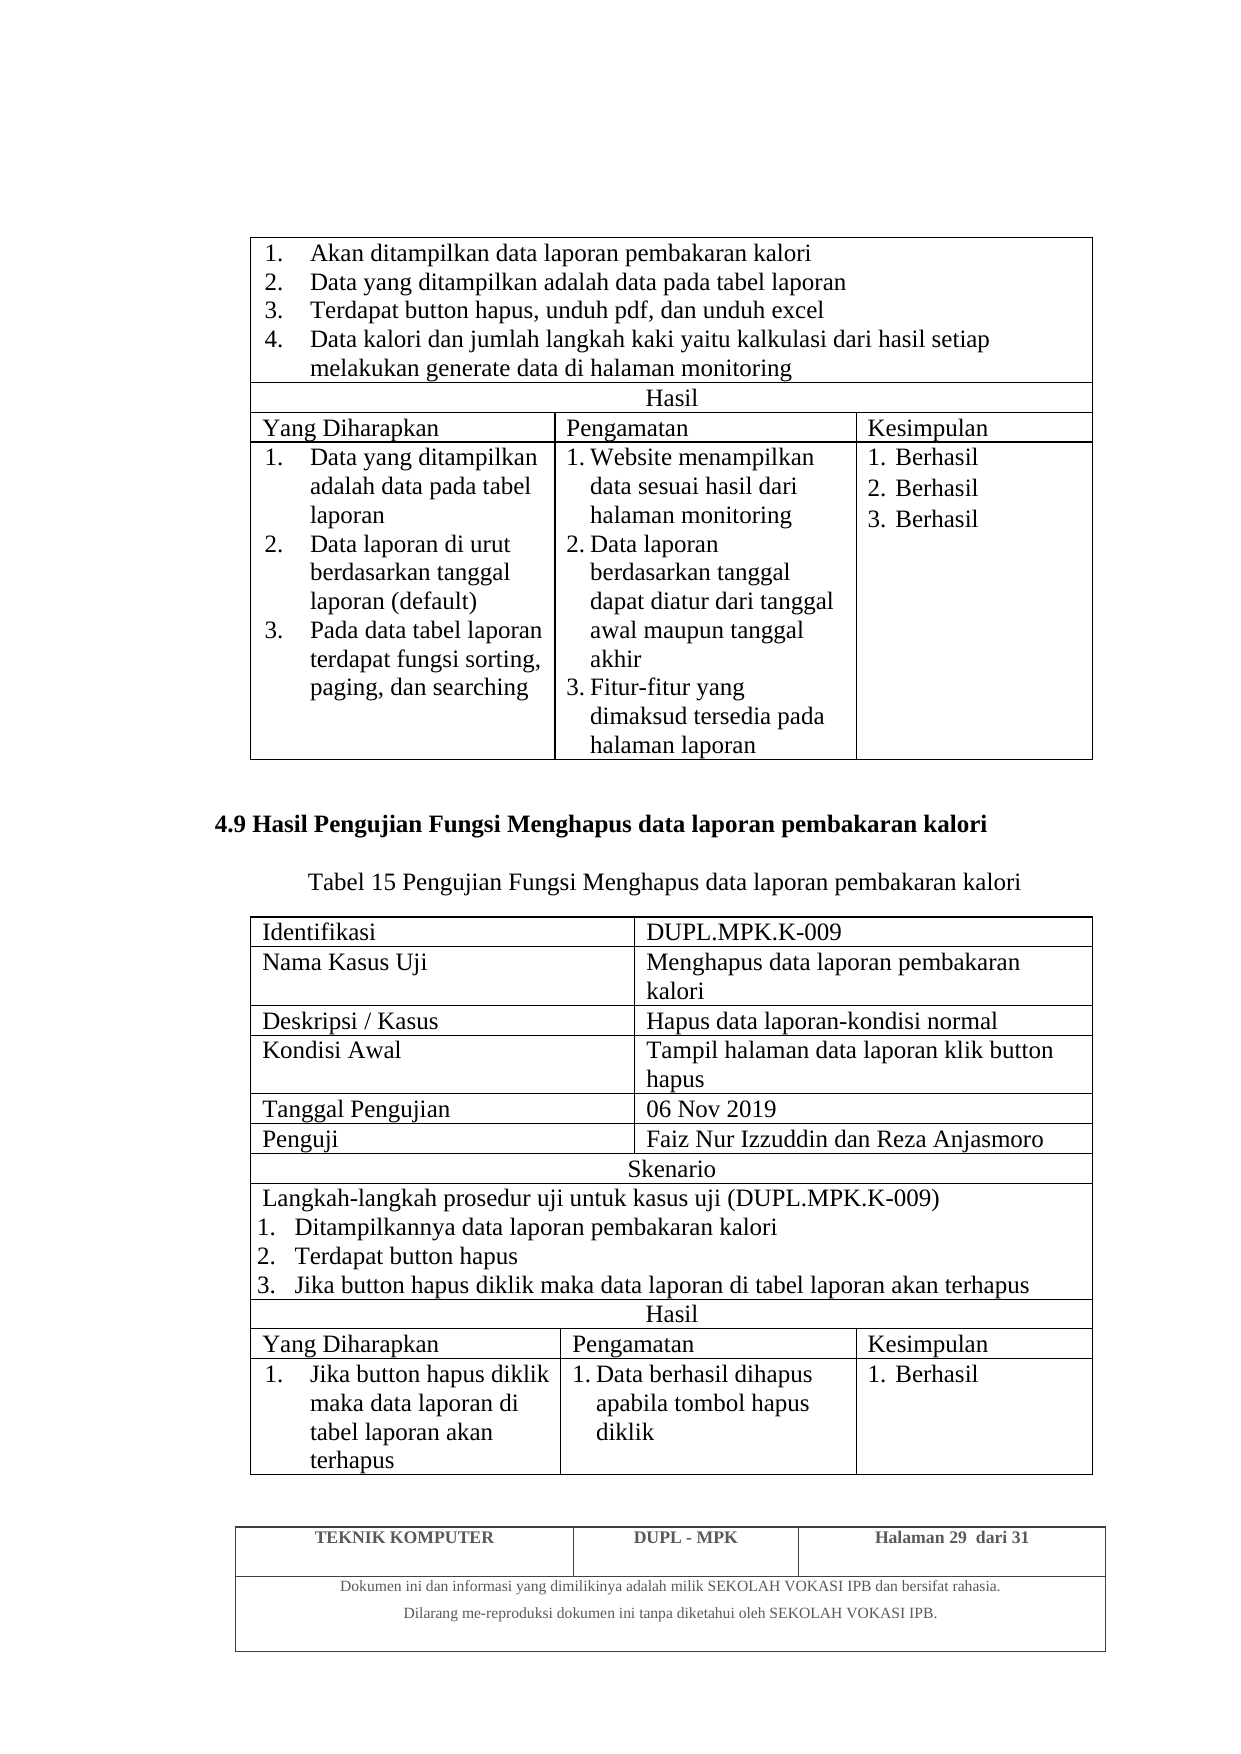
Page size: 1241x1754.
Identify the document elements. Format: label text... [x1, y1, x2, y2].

table_cell Website menampilkan data sesuai hasil dari halaman monitoring Data laporan berdasarkan tanggal dapat diatur dari tanggal awal maupun tanggal akhir Fitur-fitur yang dimaksud tersedia pada halaman laporan [556, 443, 856, 759]
table_cell Data yang ditampilkan adalah data pada tabel laporan Data laporan di urut berdasarkan tanggal laporan (default) Pada data tabel laporan terdapat fungsi sorting, paging, dan searching [251, 443, 554, 759]
table_cell Berhasil [857, 1359, 1092, 1474]
table_cell Pengamatan [561, 1329, 856, 1358]
table_cell Menghapus data laporan pembakaran kalori [635, 947, 1092, 1005]
table_cell Data berhasil dihapus apabila tombol hapus diklik [561, 1359, 856, 1474]
table_cell Kesimpulan [857, 413, 1092, 441]
table_cell Berhasil Berhasil Berhasil [857, 443, 1092, 759]
table_cell Kondisi Awal [251, 1036, 634, 1093]
table_cell Langkah-langkah prosedur uji untuk kasus uji (DUPL.MPK.K-009) Ditampilkannya data laporan pembakaran kalori Terdapat button hapus Jika button hapus diklik maka data laporan di tabel laporan akan terhapus [251, 1184, 1092, 1298]
table_cell Hapus data laporan-kondisi normal [635, 1006, 1092, 1034]
table_cell Deskripsi / Kasus [251, 1006, 634, 1034]
table_cell Jika button hapus diklik maka data laporan di tabel laporan akan terhapus [251, 1359, 560, 1474]
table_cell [251, 238, 1092, 382]
table_cell Yang Diharapkan [251, 413, 554, 441]
text Tabel 15 Pengujian Fungsi Menghapus data laporan pembakaran kalori [266, 867, 1063, 896]
table_cell Tampil halaman data laporan klik button hapus [635, 1036, 1092, 1093]
table_cell Skenario [251, 1154, 1092, 1182]
table_cell Penguji [251, 1124, 634, 1153]
table_cell Nama Kasus Uji [251, 947, 634, 1005]
table_cell Hasil [251, 1300, 1092, 1328]
subtitle Hasil Pengujian Fungsi Menghapus data laporan pembakaran kalori [214, 809, 1063, 838]
table_cell Pengamatan [556, 413, 856, 441]
table_cell Faiz Nur Izzuddin dan Reza Anjasmoro [635, 1124, 1092, 1153]
table_cell Yang Diharapkan [251, 1329, 560, 1358]
table_header Identifikasi [251, 918, 634, 946]
table_cell 06 Nov 2019 [635, 1094, 1092, 1123]
table_cell Kesimpulan [857, 1329, 1092, 1358]
table_cell Tanggal Pengujian [251, 1094, 634, 1123]
table_cell Hasil [251, 383, 1092, 412]
table_header DUPL.MPK.K-009 [635, 918, 1092, 946]
